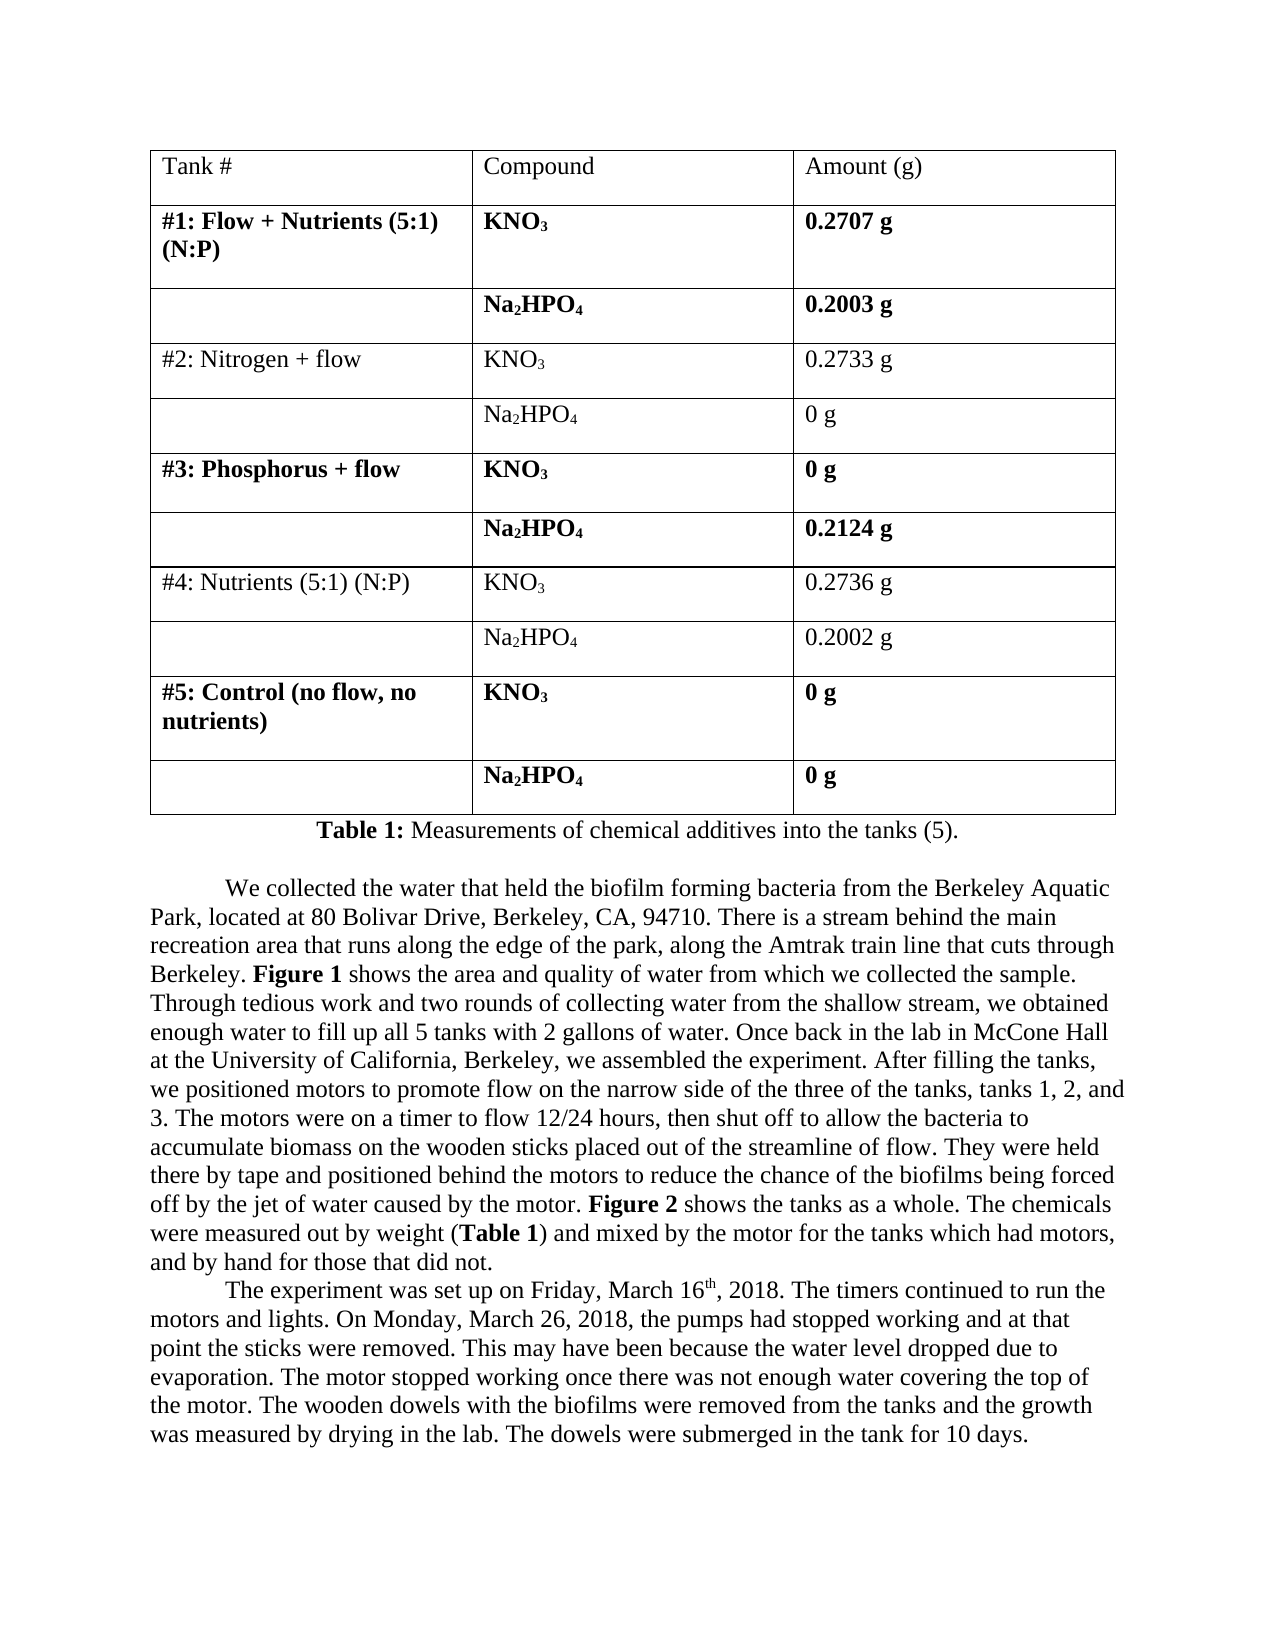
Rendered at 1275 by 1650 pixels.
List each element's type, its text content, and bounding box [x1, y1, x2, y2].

text We collected the water that held the biofilm forming bacteria from the Berkeley Aquatic Park, located at 80 Bolivar Drive, Berkeley, CA, 94710. There is a stream behind the main recreation area that runs along the edge of the park, along the Amtrak train line that cuts through Berkeley. Figure 1 shows the area and quality of water from which we collected the sample. Through tedious work and two rounds of collecting water from the shallow stream, we obtained enough water to fill up all 5 tanks with 2 gallons of water. Once back in the lab in McCone Hall at the University of California, Berkeley, we assembled the experiment. After filling the tanks, we positioned motors to promote flow on the narrow side of the three of the tanks, tanks 1, 2, and 3. The motors were on a timer to flow 12/24 hours, then shut off to allow the bacteria to accumulate biomass on the wooden sticks placed out of the streamline of flow. They were held there by tape and positioned behind the motors to reduce the chance of the biofilms being forced off by the jet of water caused by the motor. Figure 2 shows the tanks as a whole. The chemicals were measured out by weight (Table 1) and mixed by the motor for the tanks which had motors, and by hand for those that did not. [150, 873, 1125, 1275]
table_header Compound [473, 151, 793, 205]
table_header Tank # [151, 151, 472, 205]
table_cell [151, 399, 472, 453]
text The experiment was set up on Friday, March 16th, 2018. The timers continued to run the motors and lights. On Monday, March 26, 2018, the pumps had stopped working and at that point the sticks were removed. This may have been because the water level dropped due to evaporation. The motor stopped working once there was not enough water covering the top of the motor. The wooden dowels with the biofilms were removed from the tanks and the growth was measured by drying in the lab. The dowels were submerged in the tank for 10 days. [150, 1275, 1125, 1448]
table_cell KNO3 [473, 677, 793, 759]
table_cell KNO3 [473, 568, 793, 621]
table_cell KNO3 [473, 454, 793, 512]
text Table 1: Measurements of chemical additives into the tanks (5). [150, 815, 1125, 844]
table_cell [151, 622, 472, 676]
table_cell #1: Flow + Nutrients (5:1) (N:P) [151, 206, 472, 288]
table_cell 0 g [794, 399, 1115, 453]
table_cell #3: Phosphorus + flow [151, 454, 472, 512]
table_cell #2: Nitrogen + flow [151, 344, 472, 398]
table_header Amount (g) [794, 151, 1115, 205]
table_cell Na2HPO4 [473, 761, 793, 814]
table_cell [151, 761, 472, 814]
table_cell 0.2002 g [794, 622, 1115, 676]
table_cell [151, 289, 472, 343]
table_cell 0.2124 g [794, 513, 1115, 566]
table_cell 0.2707 g [794, 206, 1115, 288]
table_cell 0.2003 g [794, 289, 1115, 343]
table_cell #5: Control (no flow, no nutrients) [151, 677, 472, 759]
table_cell 0 g [794, 677, 1115, 759]
table_cell #4: Nutrients (5:1) (N:P) [151, 568, 472, 621]
table_cell KNO3 [473, 344, 793, 398]
table_cell 0 g [794, 454, 1115, 512]
table_cell KNO3 [473, 206, 793, 288]
table_cell 0.2733 g [794, 344, 1115, 398]
table_cell [151, 513, 472, 566]
table_cell Na2HPO4 [473, 622, 793, 676]
table_cell Na2HPO4 [473, 399, 793, 453]
table_cell 0 g [794, 761, 1115, 814]
table_cell Na2HPO4 [473, 513, 793, 566]
table_cell 0.2736 g [794, 568, 1115, 621]
table_cell Na2HPO4 [473, 289, 793, 343]
